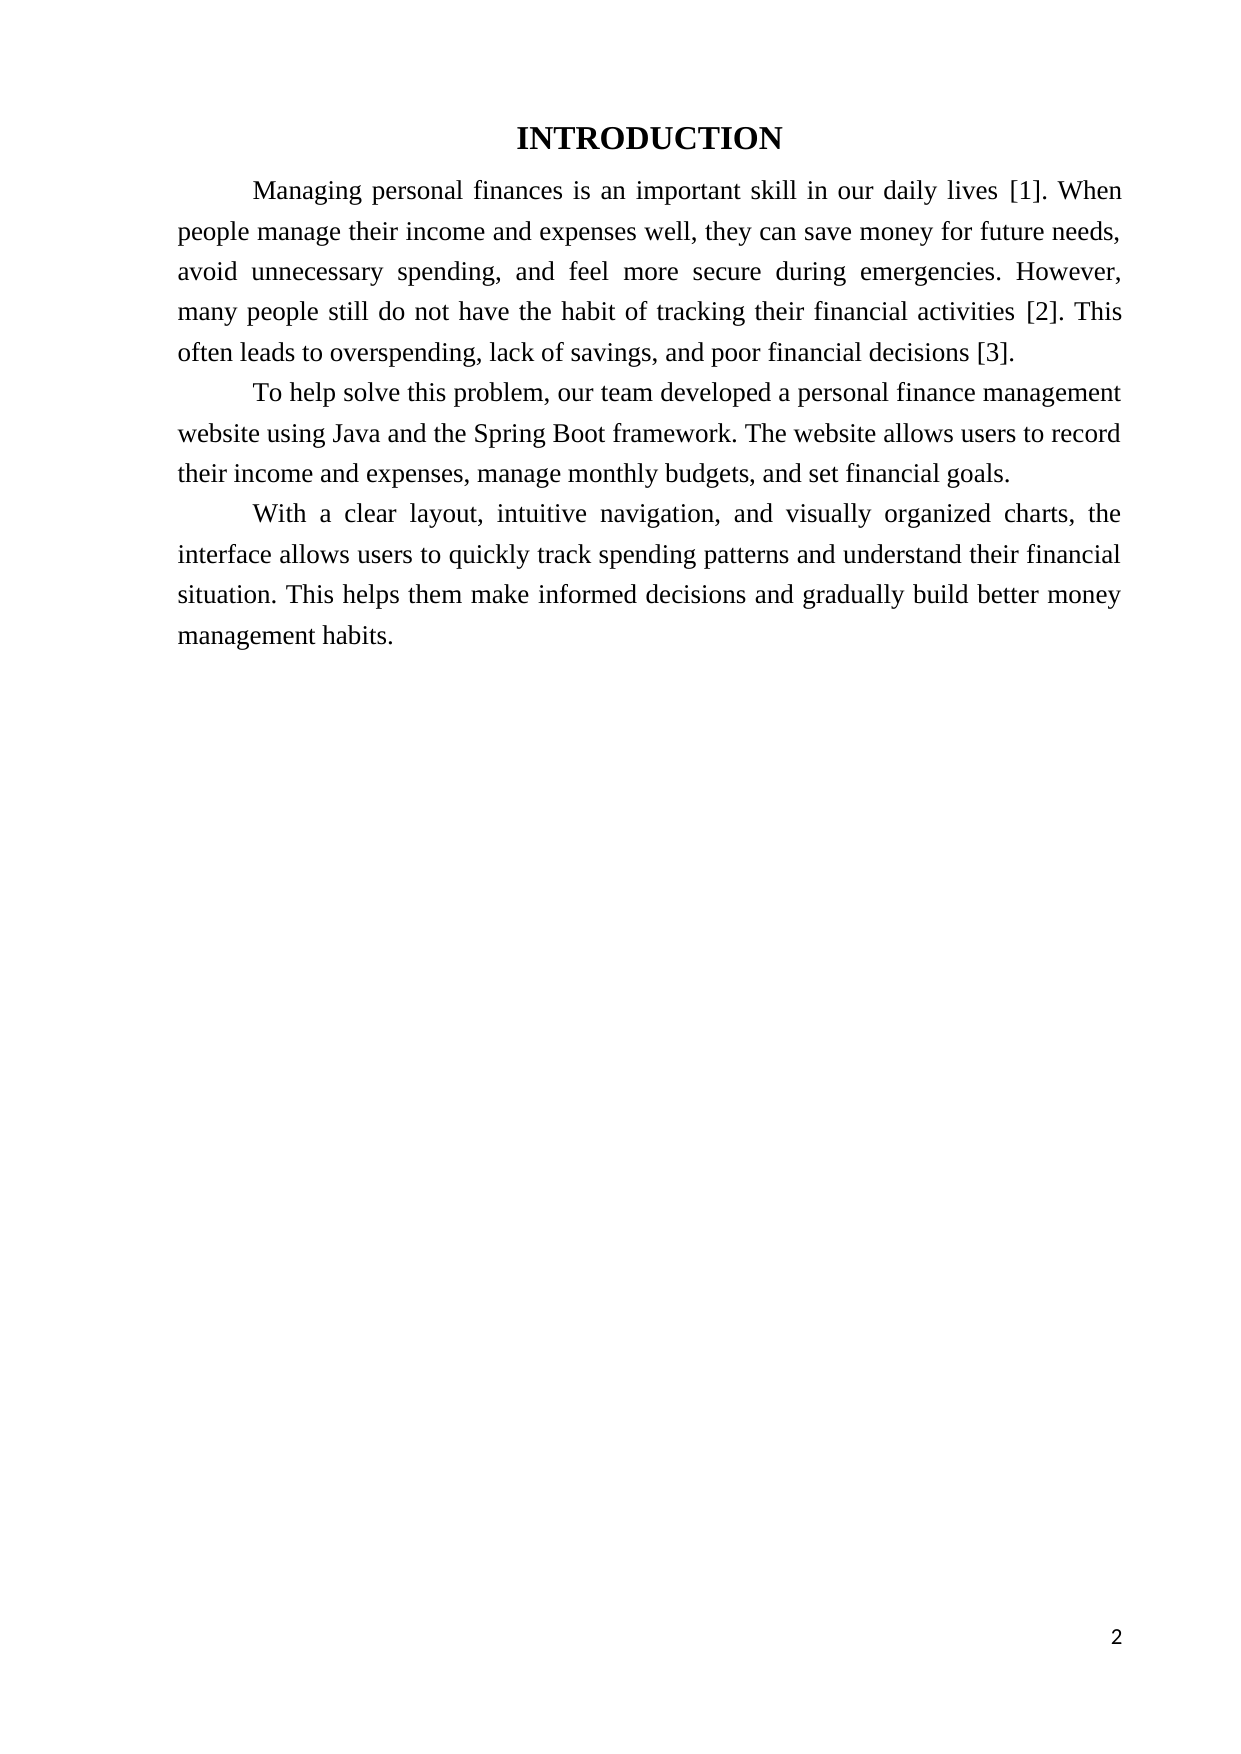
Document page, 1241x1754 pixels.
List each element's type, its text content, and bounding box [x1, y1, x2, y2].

subtitle INTRODUCTION [177, 118, 1122, 156]
text To help solve this problem, our team developed a personal finance management website using Java and the Spring Boot framework. The website allows users to record their income and expenses, manage monthly budgets, and set financial goals. [177, 376, 1122, 488]
text Managing personal finances is an important skill in our daily lives . When people manage their income and expenses well, they can save money for future needs, avoid unnecessary spending, and feel more secure during emergencies. However, many people still do not have the habit of tracking their financial activities . This often leads to overspending, lack of savings, and poor financial decisions . [177, 174, 1122, 367]
text With a clear layout, intuitive navigation, and visually organized charts, the interface allows users to quickly track spending patterns and understand their financial situation. This helps them make informed decisions and gradually build better money management habits. [177, 497, 1122, 650]
